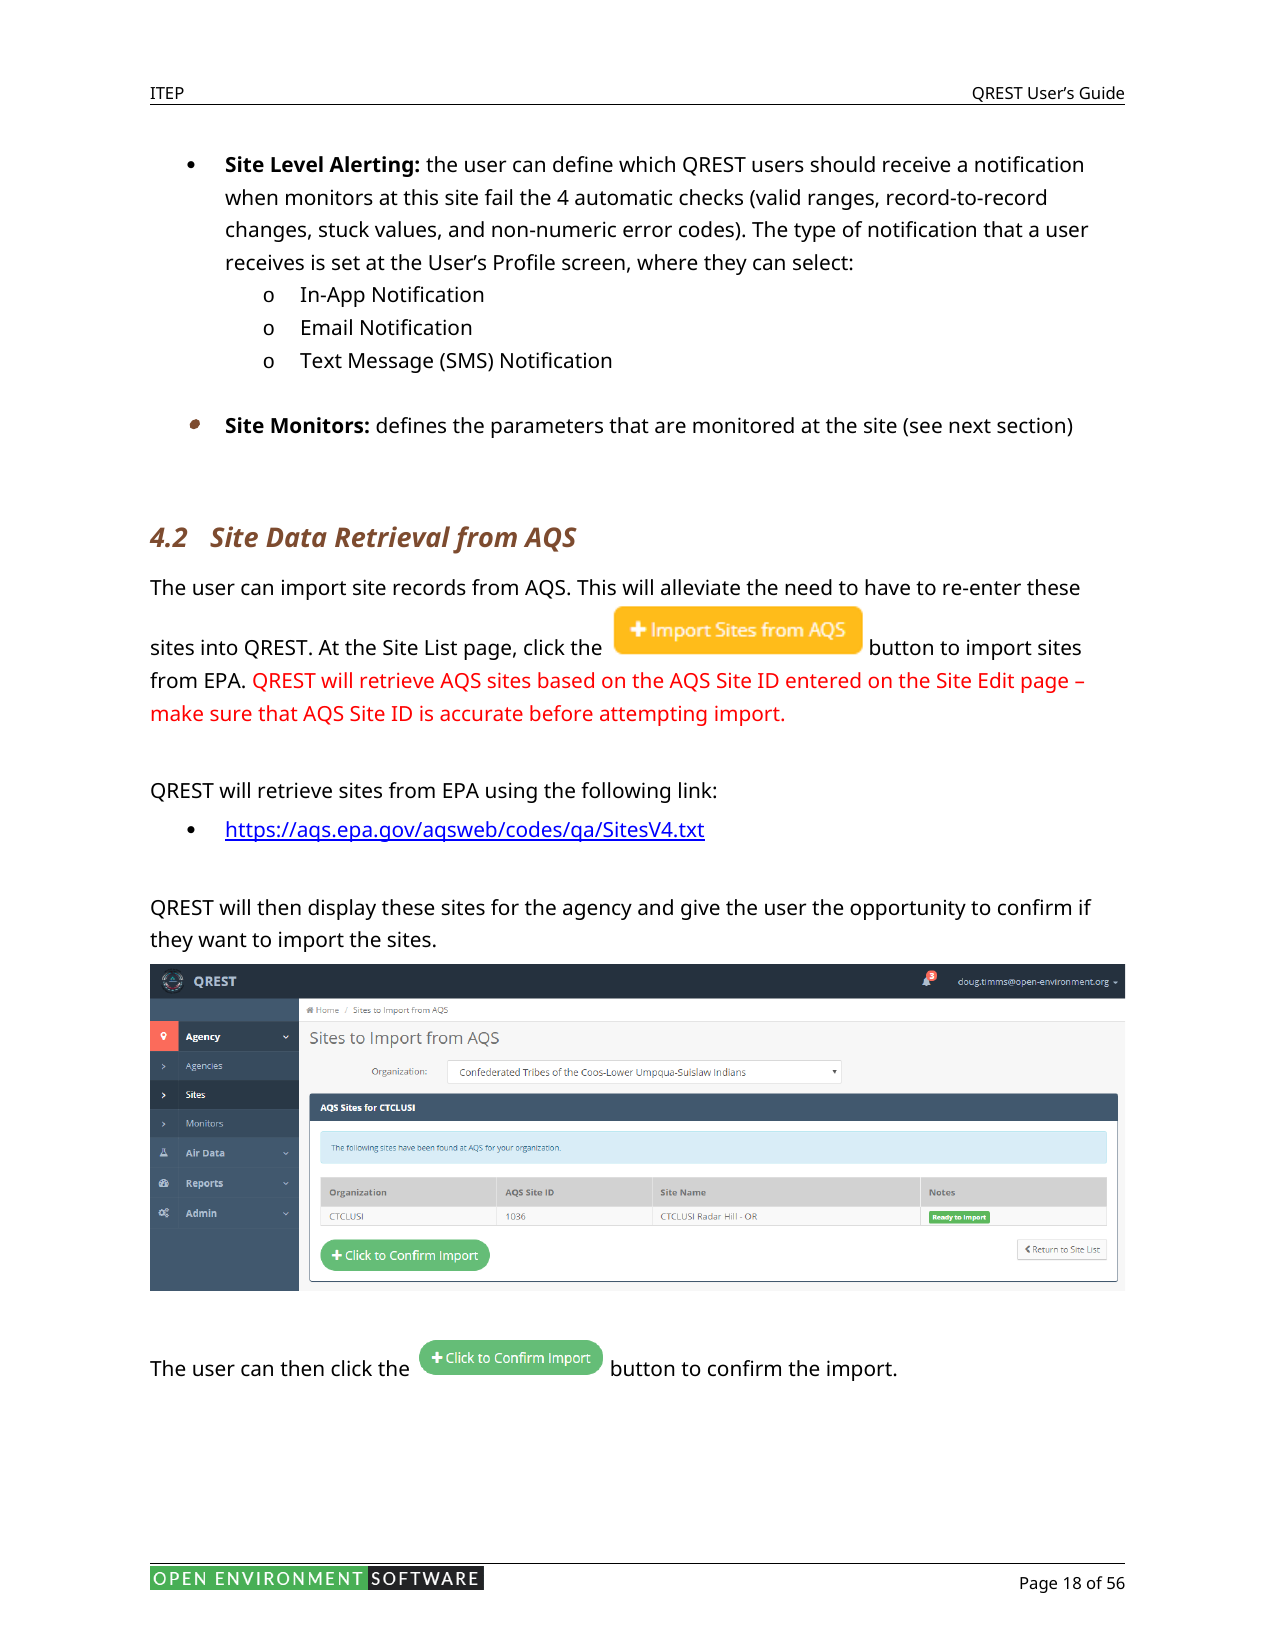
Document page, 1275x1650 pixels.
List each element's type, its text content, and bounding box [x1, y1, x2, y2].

picture [150, 964, 1125, 1291]
text The user can import site records from AQS. This will alleviate the need to have to re-enter these sites into QREST. At the Site List page, click the button to import sites from EPA. QREST will retrieve AQS sites based on the AQS Site ID entered on the Site Edit page – make sure that AQS Site ID is accurate before attempting import. [150, 573, 1125, 727]
list Text Message (SMS) Notification [262, 346, 1125, 374]
picture [150, 1566, 484, 1590]
picture [415, 1340, 604, 1377]
subtitle Site Data Retrieval from AQS [150, 518, 1125, 555]
list Site Monitors: defines the parameters that are monitored at the site (see next section) [187, 411, 1125, 440]
text The user can then click the button to confirm the import. [150, 1340, 1125, 1383]
list Site Level Alerting: the user can define which QREST users should receive a notification when monitors at this site fail the 4 automatic checks (valid ranges, record-to-record changes, stuck values, and non-numeric error codes). The type of notification that a user receives is set at the User’s Profile screen, where they can select: [187, 150, 1125, 276]
text QREST will then display these sites for the agency and give the user the opportunity to confirm if they want to import the sites. [150, 893, 1125, 954]
list https://aqs.epa.gov/aqsweb/codes/qa/SitesV4.txt [187, 815, 1125, 844]
text QREST will retrieve sites from EPA using the following link: [150, 776, 1125, 805]
picture [608, 605, 863, 656]
list Email Notification [262, 313, 1125, 342]
list In-App Notification [262, 280, 1125, 309]
